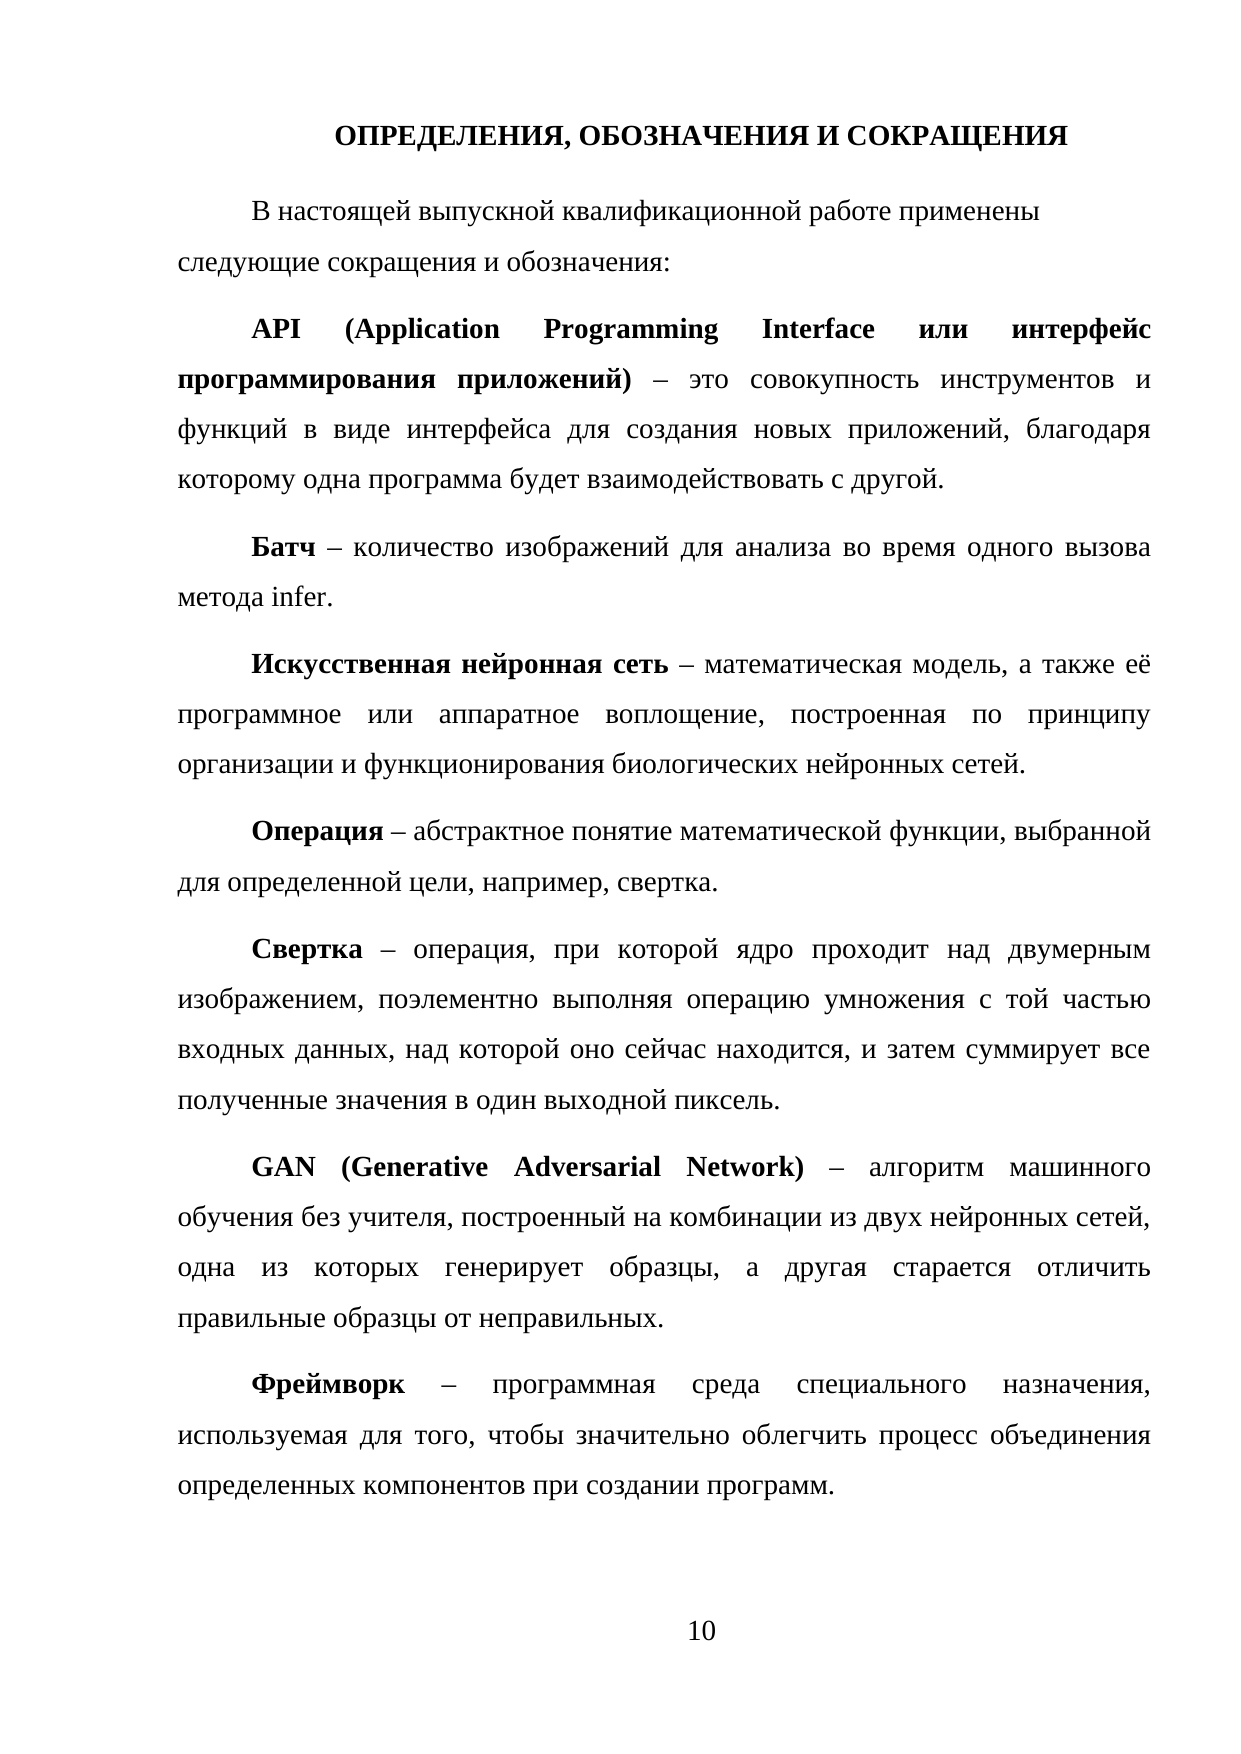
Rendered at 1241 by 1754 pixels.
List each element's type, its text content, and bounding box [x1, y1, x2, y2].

subtitle Определения, обозначения и сокращения [177, 118, 1152, 152]
text API (Application Programming Interface или интерфейс программирования приложений) – это совокупность инструментов и функций в виде интерфейса для создания новых приложений, благодаря которому одна программа будет взаимодействовать с другой. [177, 311, 1152, 495]
text Свертка – операция, при которой ядро проходит над двумерным изображением, поэлементно выполняя операцию умножения с той частью входных данных, над которой оно сейчас находится, и затем суммирует все полученные значения в один выходной пиксель. [177, 931, 1152, 1115]
text Операция – абстрактное понятие математической функции, выбранной для определенной цели, например, свертка. [177, 813, 1152, 897]
text GAN (Generative Adversarial Network) – алгоритм машинного обучения без учителя, построенный на комбинации из двух нейронных сетей, одна из которых генерирует образцы, а другая старается отличить правильные образцы от неправильных. [177, 1149, 1152, 1333]
text Батч – количество изображений для анализа во время одного вызова метода infer. [177, 529, 1152, 612]
text Искусственная нейронная сеть – математическая модель, а также её программное или аппаратное воплощение, построенная по принципу организации и функционирования биологических нейронных сетей. [177, 646, 1152, 780]
text В настоящей выпускной квалификационной работе применены следующие сокращения и обозначения: [177, 193, 1152, 277]
text Фреймворк – программная среда специального назначения, используемая для того, чтобы значительно облегчить процесс объединения определенных компонентов при создании программ. [177, 1367, 1152, 1501]
